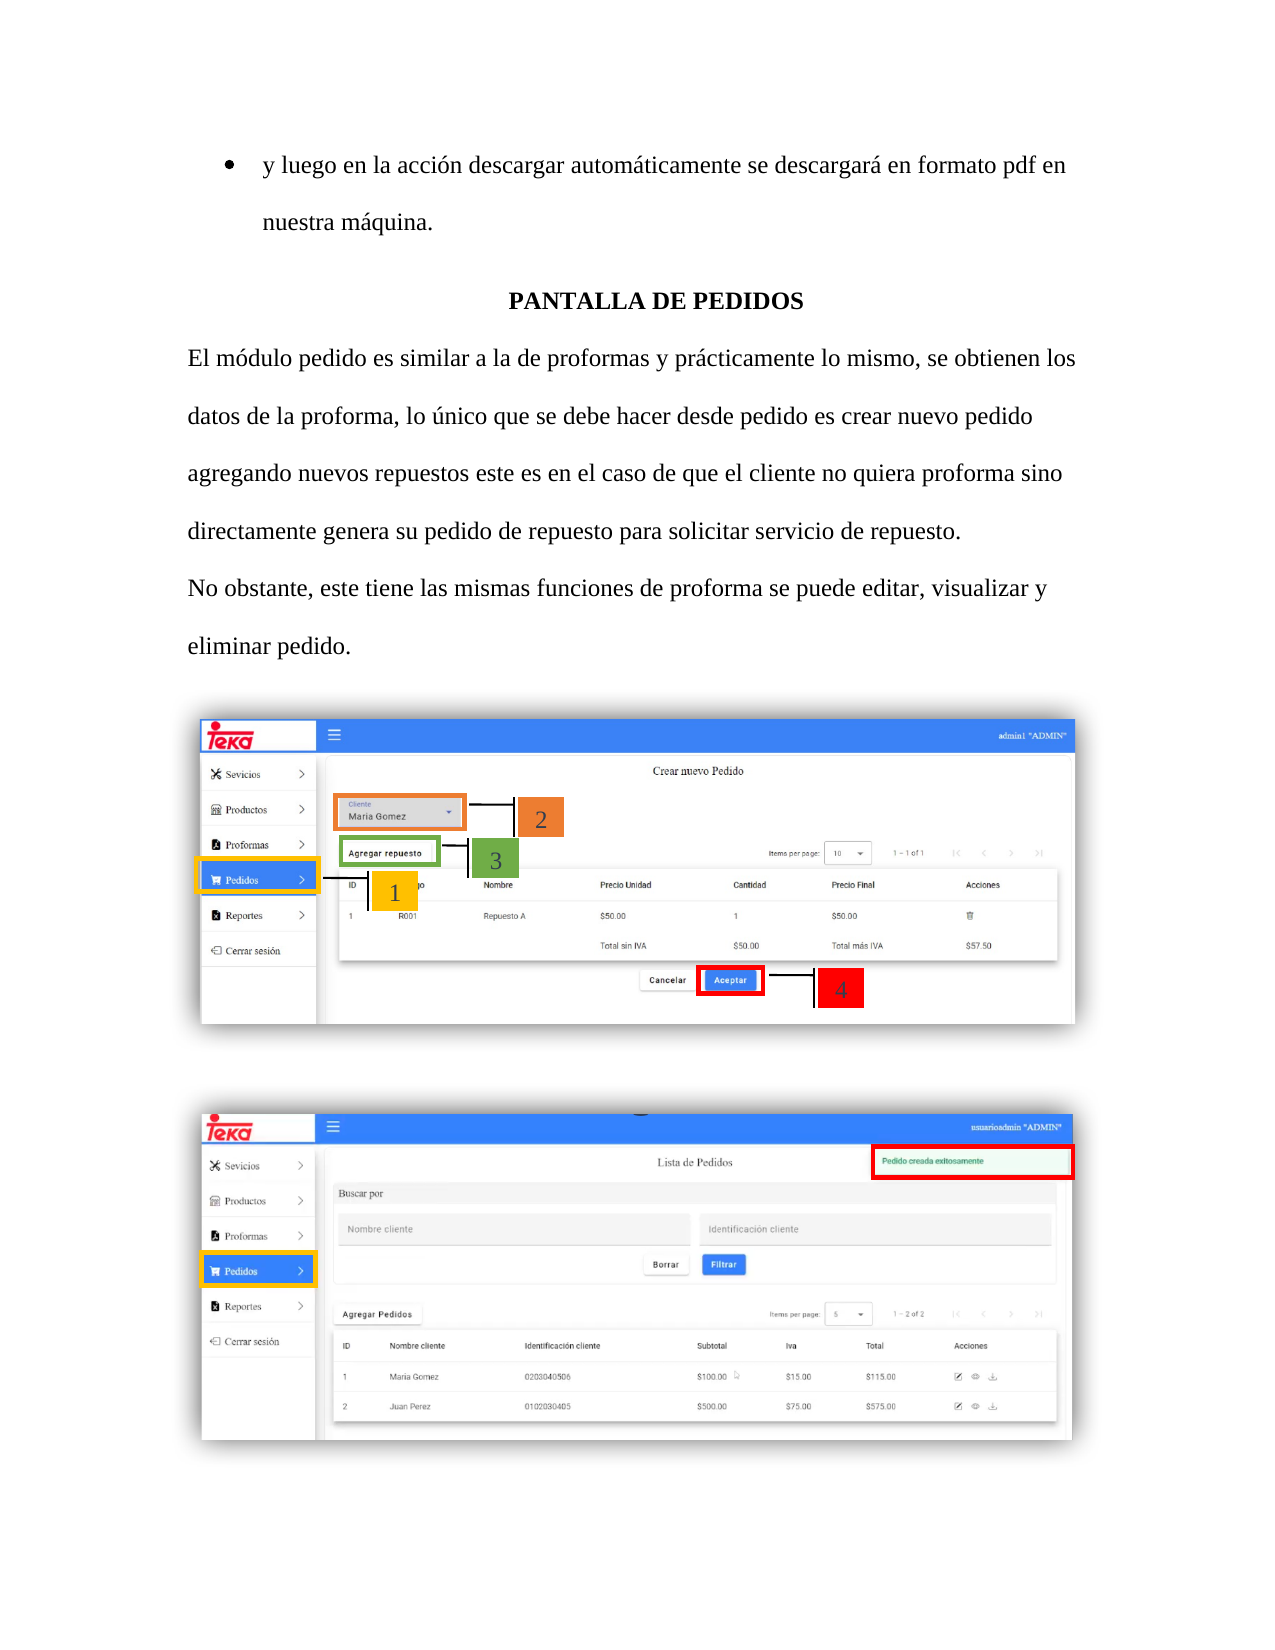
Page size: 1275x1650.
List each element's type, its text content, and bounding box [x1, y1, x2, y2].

picture [201, 1114, 1073, 1440]
text No obstante, este tiene las mismas funciones de proforma se puede editar, visualizar y eliminar pedido. [187, 573, 1125, 659]
picture [199, 861, 316, 889]
list y luego en la acción descargar automáticamente se descargará en formato pdf en nuestra máquina. [225, 150, 1125, 236]
picture [204, 1255, 313, 1283]
picture [875, 1149, 1071, 1175]
text El módulo pedido es similar a la de proformas y prácticamente lo mismo, se obtienen los datos de la proforma, lo único que se debe hacer desde pedido es crear nuevo pedido agregando nuevos repuestos este es en el caso de que el cliente no quiera proforma sino directamente genera su pedido de repuesto para solicitar servicio de repuesto. [187, 343, 1125, 544]
picture [199, 719, 1076, 1024]
text PANTALLA DE PEDIDOS [187, 286, 1125, 314]
